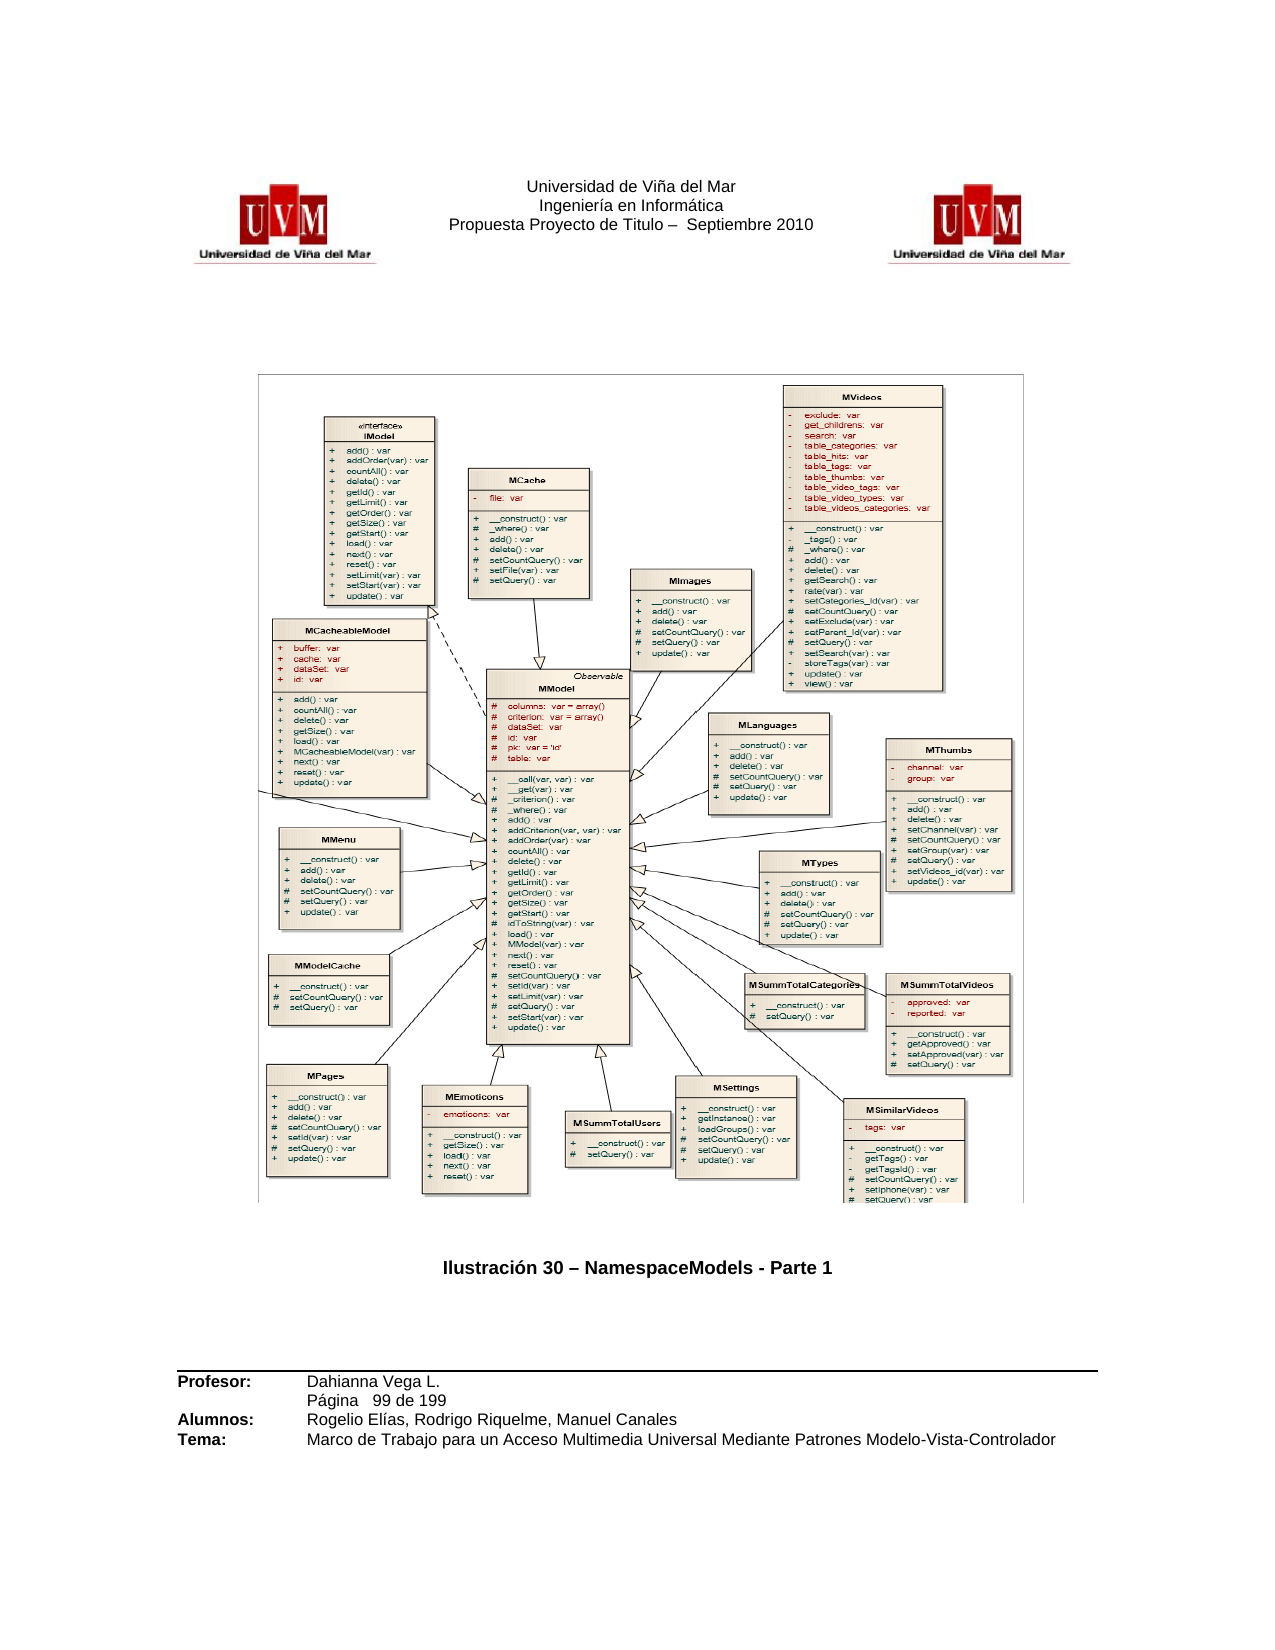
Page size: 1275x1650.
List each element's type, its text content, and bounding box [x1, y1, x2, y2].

picture [177, 176, 390, 267]
picture [871, 176, 1084, 267]
text Ilustración 30 – NamespaceModels - Parte 1 [177, 1257, 1098, 1278]
picture [226, 346, 1049, 1222]
